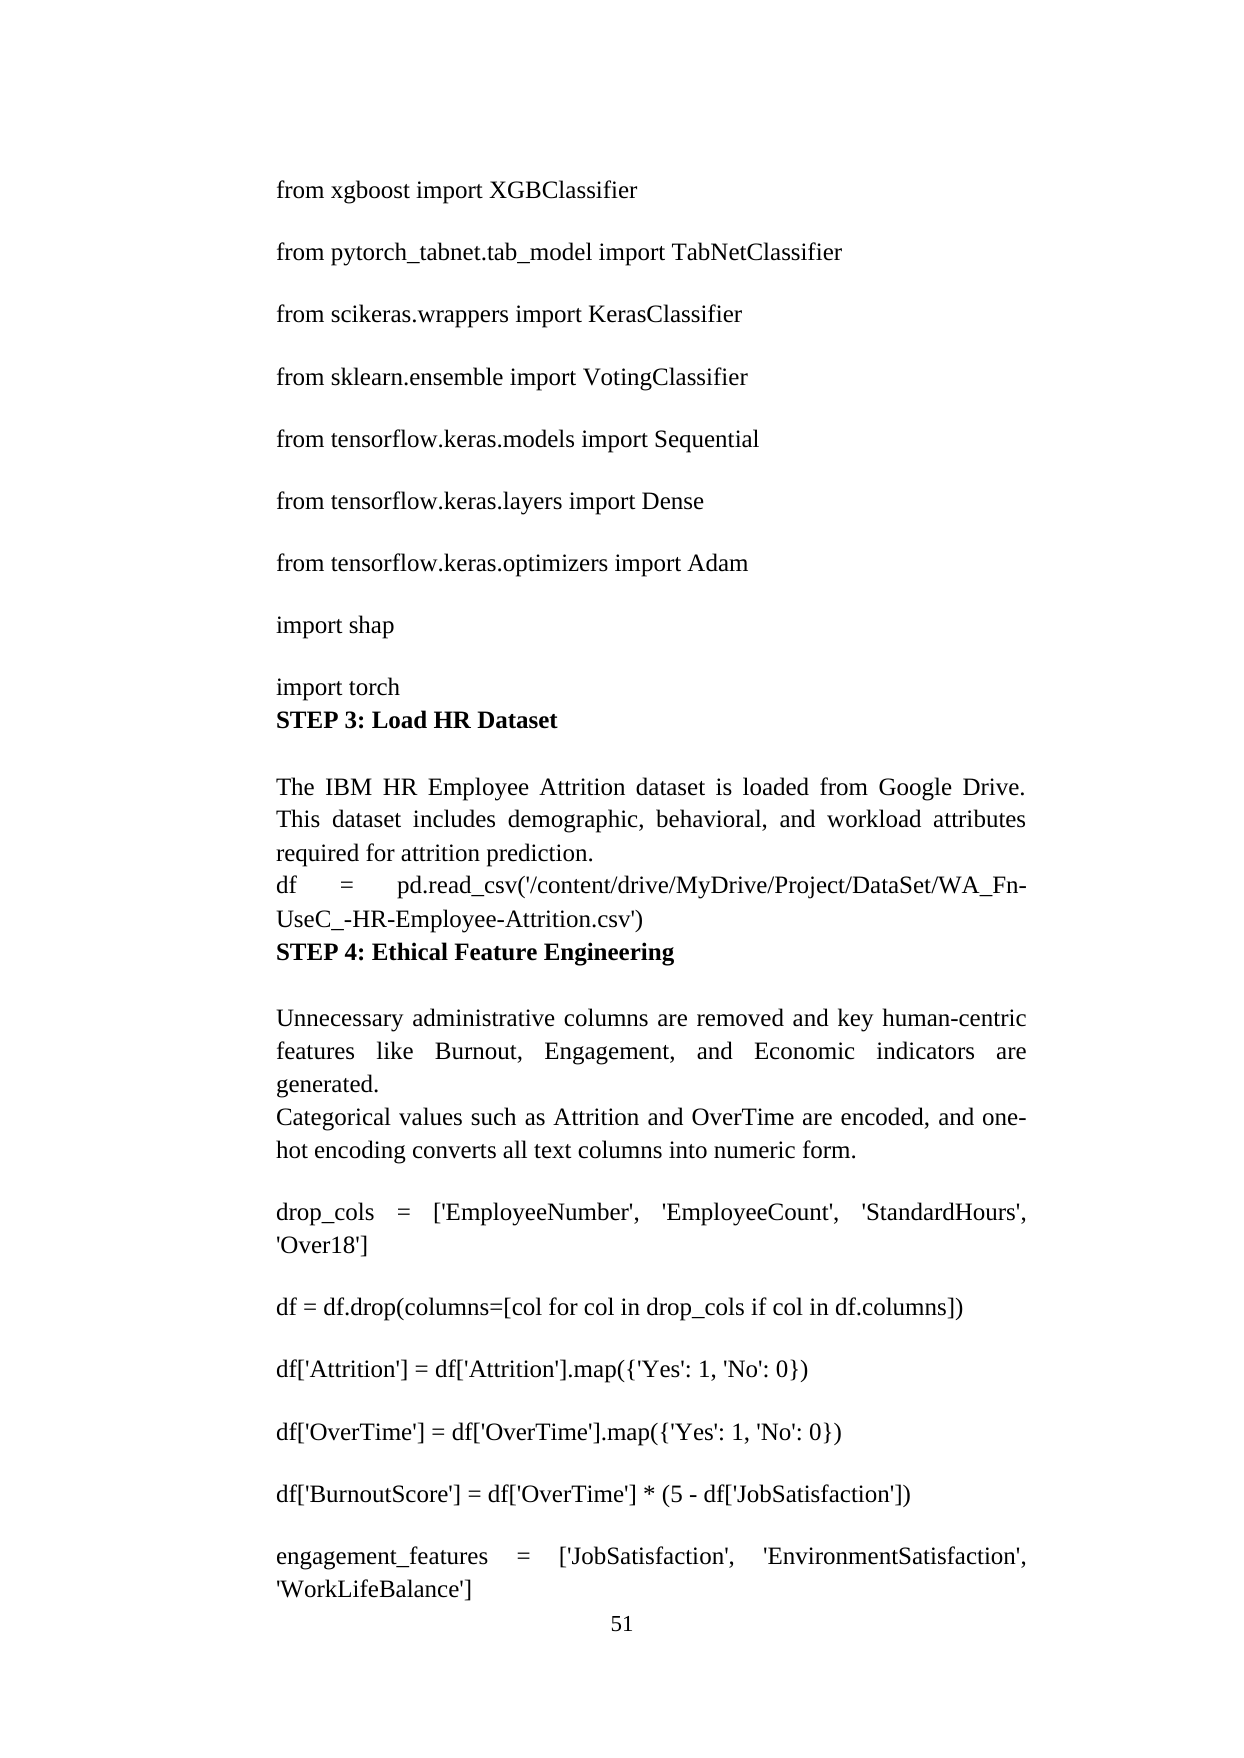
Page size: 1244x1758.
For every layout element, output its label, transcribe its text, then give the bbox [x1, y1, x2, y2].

text The IBM HR Employee Attrition dataset is loaded from Google Drive. This dataset includes demographic, behavioral, and workload attributes required for attrition prediction. [276, 738, 1027, 866]
text import torch [276, 672, 1027, 701]
text import shap [276, 610, 1027, 639]
text engagement_features = ['JobSatisfaction', 'EnvironmentSatisfaction', 'WorkLifeBalance'] [276, 1541, 1027, 1603]
text from xgboost import XGBClassifier [276, 175, 1027, 204]
text from tensorflow.keras.models import Sequential [276, 424, 1027, 452]
text from pytorch_tabnet.tab_model import TabNetClassifier [276, 237, 1027, 266]
text df['OverTime'] = df['OverTime'].map({'Yes': 1, 'No': 0}) [276, 1417, 1027, 1445]
text STEP 3: Load HR Dataset [276, 706, 1027, 734]
text from sklearn.ensemble import VotingClassifier [276, 362, 1027, 390]
text drop_cols = ['EmployeeNumber', 'EmployeeCount', 'StandardHours', 'Over18'] [276, 1197, 1027, 1259]
text from tensorflow.keras.layers import Dense [276, 486, 1027, 515]
text from tensorflow.keras.optimizers import Adam [276, 548, 1027, 577]
text df['BurnoutScore'] = df['OverTime'] * (5 - df['JobSatisfaction']) [276, 1479, 1027, 1507]
text from scikeras.wrappers import KerasClassifier [276, 299, 1027, 328]
text Unnecessary administrative columns are removed and key human-centric features like Burnout, Engagement, and Economic indicators are generated. Categorical values such as Attrition and OverTime are encoded, and one-hot encoding converts all text columns into numeric form. [276, 970, 1027, 1163]
text df['Attrition'] = df['Attrition'].map({'Yes': 1, 'No': 0}) [276, 1354, 1027, 1383]
text STEP 4: Ethical Feature Engineering [276, 937, 1027, 965]
text df = pd.read_csv('/content/drive/MyDrive/Project/DataSet/WA_Fn-UseC_-HR-Employee-Attrition.csv') [276, 871, 1027, 932]
text df = df.drop(columns=[col for col in drop_cols if col in df.columns]) [276, 1292, 1027, 1321]
